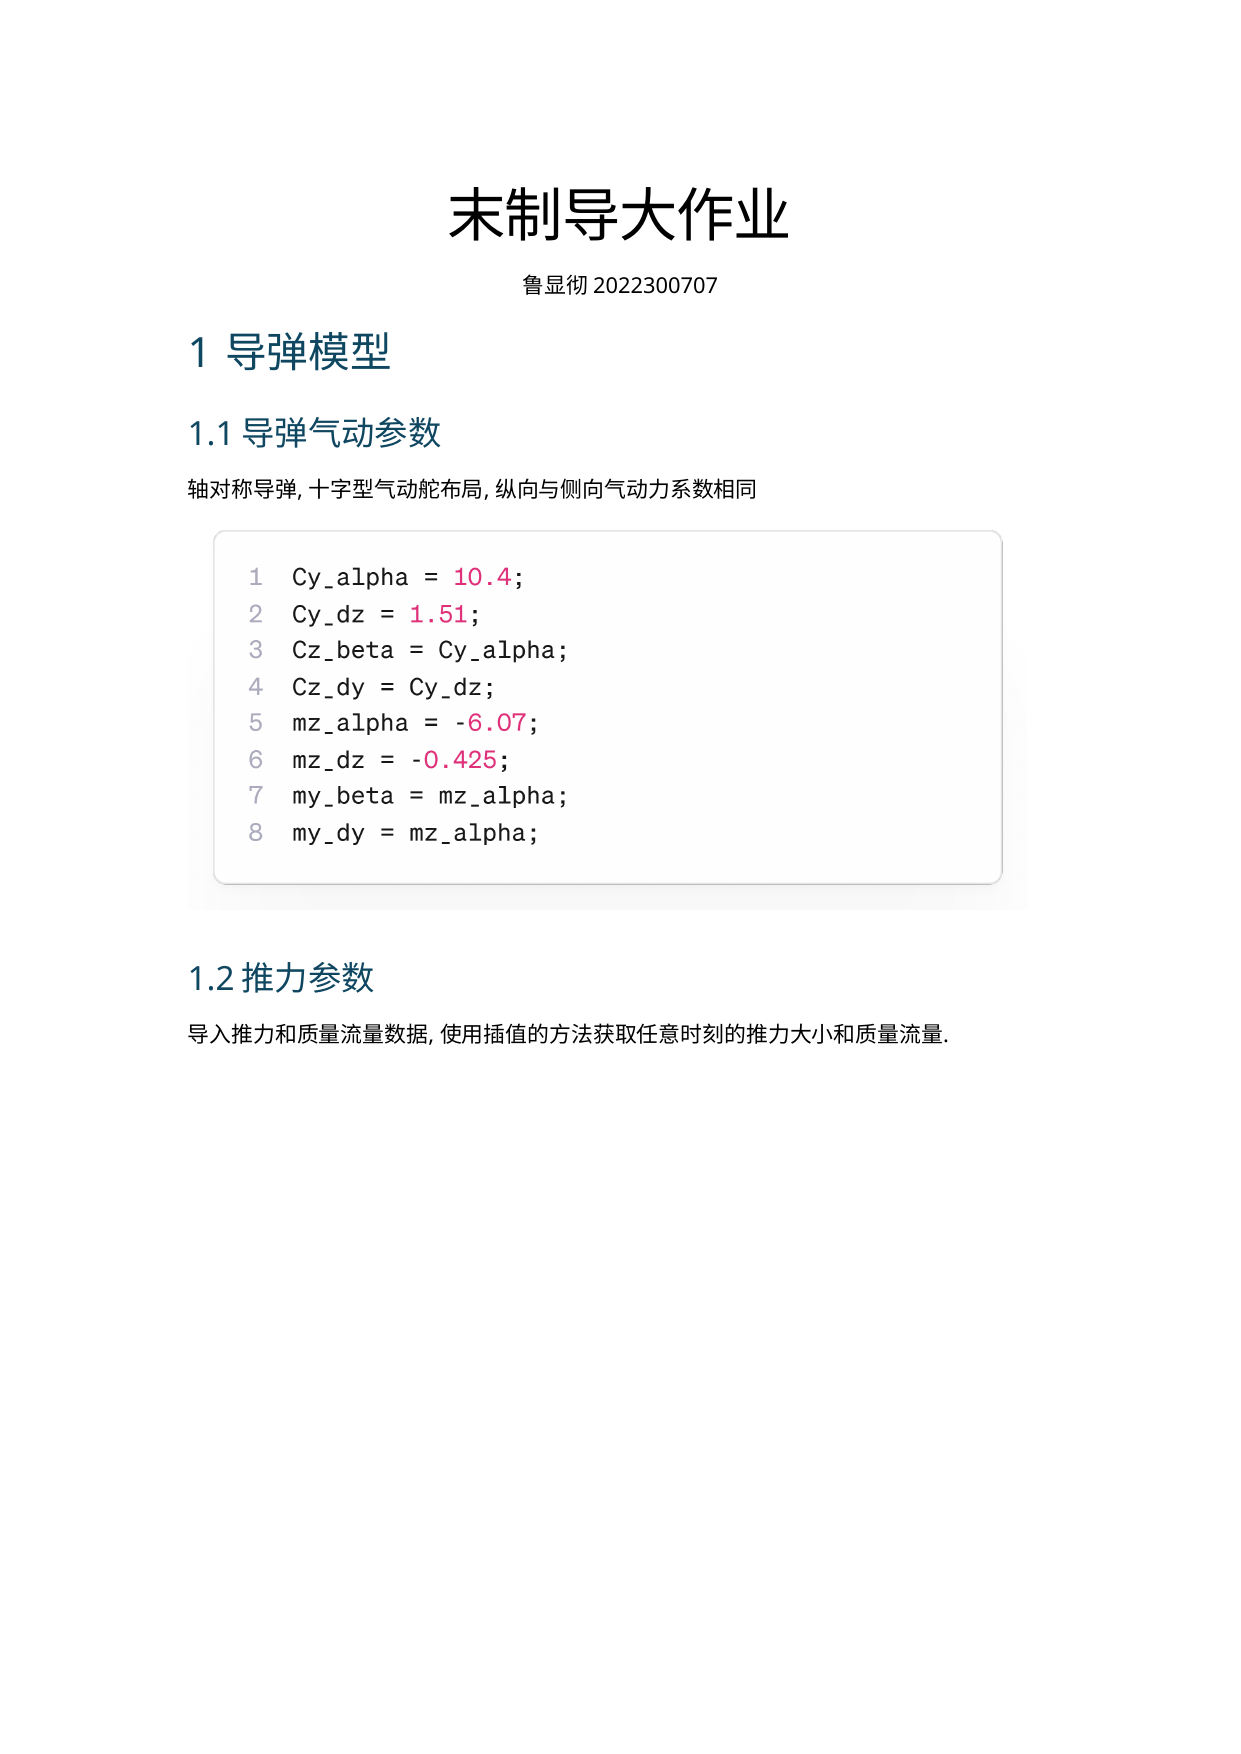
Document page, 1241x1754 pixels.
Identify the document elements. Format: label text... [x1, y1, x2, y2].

text 鲁显彻 2022300707 [187, 268, 1053, 300]
subtitle 1.1导弹气动参数 [187, 399, 1053, 464]
subtitle 1.2推力参数 [187, 944, 1053, 1009]
text 导入推力和质量流量数据, 使用插值的方法获取任意时刻的推力大小和质量流量. [187, 1017, 1053, 1049]
text 轴对称导弹, 十字型气动舵布局, 纵向与侧向气动力系数相同 [187, 472, 1053, 504]
title 末制导大作业 [187, 162, 1053, 259]
picture [187, 504, 1028, 910]
subtitle 导弹模型 [187, 317, 1053, 382]
